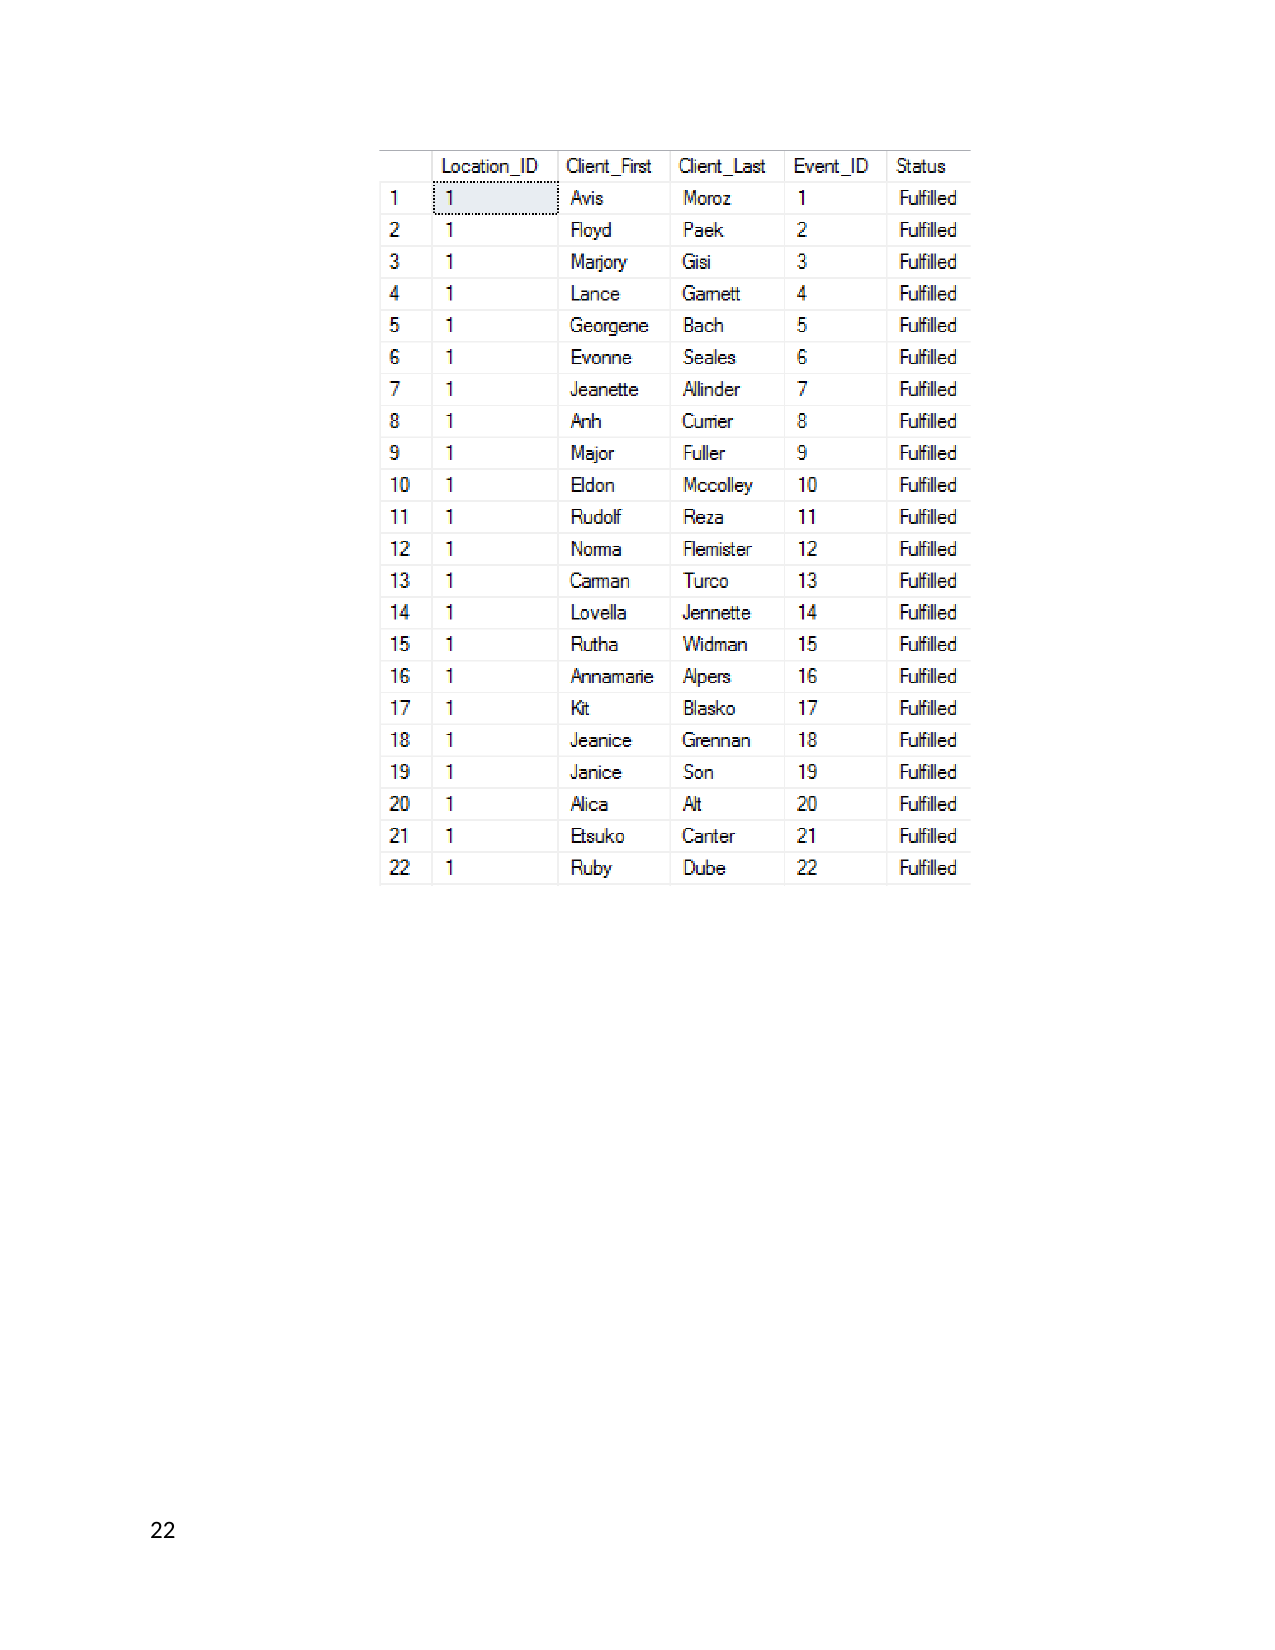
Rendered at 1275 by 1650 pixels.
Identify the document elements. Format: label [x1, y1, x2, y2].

picture [379, 150, 971, 886]
